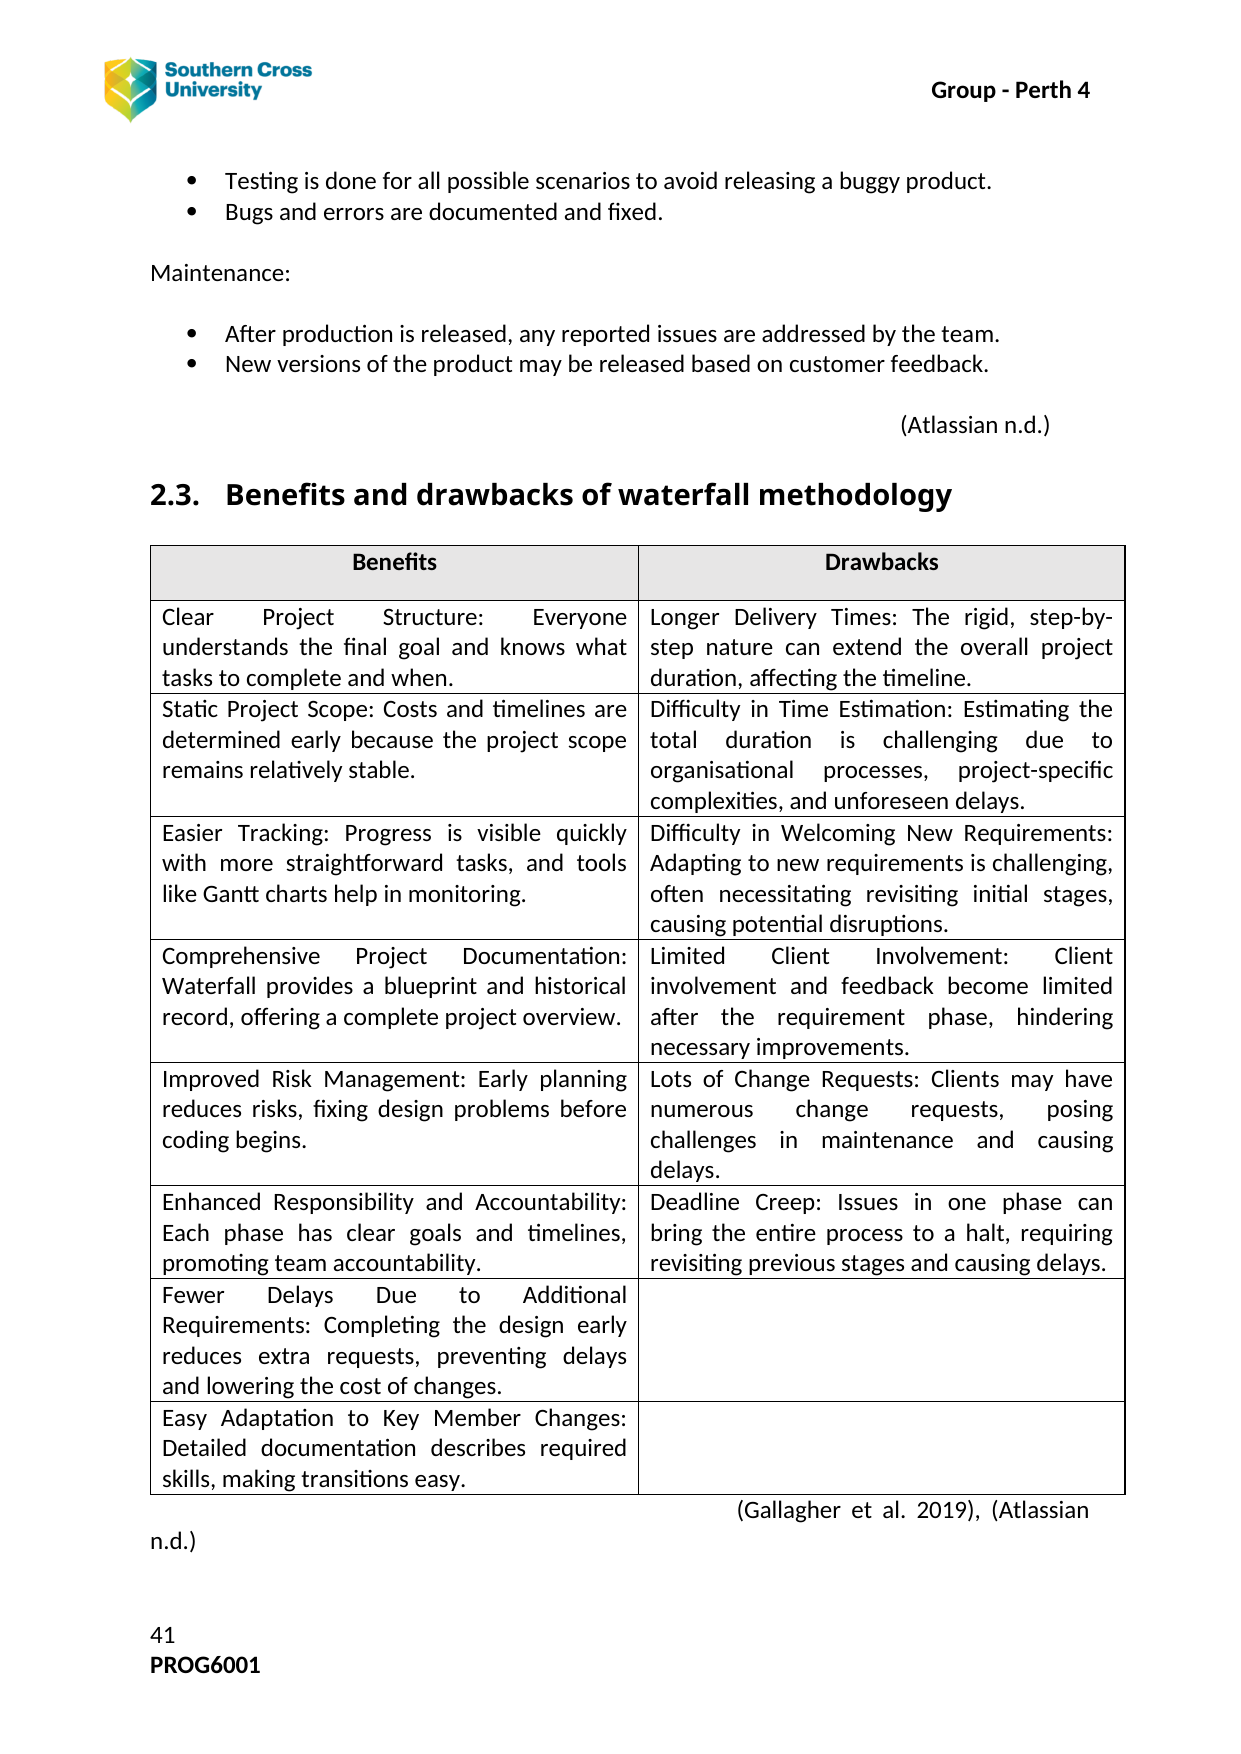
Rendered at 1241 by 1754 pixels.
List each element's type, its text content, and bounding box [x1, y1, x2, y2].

text (Atlassian n.d.) [150, 409, 1090, 440]
table_cell Comprehensive Project Documentation: Waterfall provides a blueprint and historical record, offering a complete project overview. [151, 940, 638, 1062]
table_cell [639, 1402, 1124, 1493]
list New versions of the product may be released based on customer feedback. [187, 348, 1090, 379]
table_header Benefits [151, 546, 638, 600]
table_cell [639, 1279, 1124, 1401]
table_cell Easier Tracking: Progress is visible quickly with more straightforward tasks, and tools like Gantt charts help in monitoring. [151, 817, 638, 939]
table_cell Limited Client Involvement: Client involvement and feedback become limited after the requirement phase, hindering necessary improvements. [639, 940, 1124, 1062]
table_cell Enhanced Responsibility and Accountability: Each phase has clear goals and timelines, promoting team accountability. [151, 1186, 638, 1278]
table_cell Deadline Creep: Issues in one phase can bring the entire process to a halt, requiring revisiting previous stages and causing delays. [639, 1186, 1124, 1278]
table_cell Static Project Scope: Costs and timelines are determined early because the project scope remains relatively stable. [151, 694, 638, 816]
table_cell Longer Delivery Times: The rigid, step-by-step nature can extend the overall project duration, affecting the timeline. [639, 601, 1124, 693]
text (Gallagher et al. 2019), (Atlassian n.d.) [150, 1495, 1090, 1556]
table_cell Fewer Delays Due to Additional Requirements: Completing the design early reduces extra requests, preventing delays and lowering the cost of changes. [151, 1279, 638, 1401]
text Maintenance: [150, 257, 1090, 287]
picture [98, 54, 326, 129]
table_cell Clear Project Structure: Everyone understands the final goal and knows what tasks to complete and when. [151, 601, 638, 693]
list Bugs and errors are documented and fixed. [187, 196, 1090, 226]
subtitle Benefits and drawbacks of waterfall methodology [150, 475, 1090, 514]
table_cell Easy Adaptation to Key Member Changes: Detailed documentation describes required skills, making transitions easy. [151, 1402, 638, 1493]
table_cell Difficulty in Time Estimation: Estimating the total duration is challenging due to organisational processes, project-specific complexities, and unforeseen delays. [639, 694, 1124, 816]
table_cell Difficulty in Welcoming New Requirements: Adapting to new requirements is challenging, often necessitating revisiting initial stages, causing potential disruptions. [639, 817, 1124, 939]
list After production is released, any reported issues are addressed by the team. [187, 318, 1090, 348]
list Testing is done for all possible scenarios to avoid releasing a buggy product. [187, 165, 1090, 196]
table_header Drawbacks [639, 546, 1124, 600]
table_cell Lots of Change Requests: Clients may have numerous change requests, posing challenges in maintenance and causing delays. [639, 1063, 1124, 1185]
table_cell Improved Risk Management: Early planning reduces risks, fixing design problems before coding begins. [151, 1063, 638, 1185]
